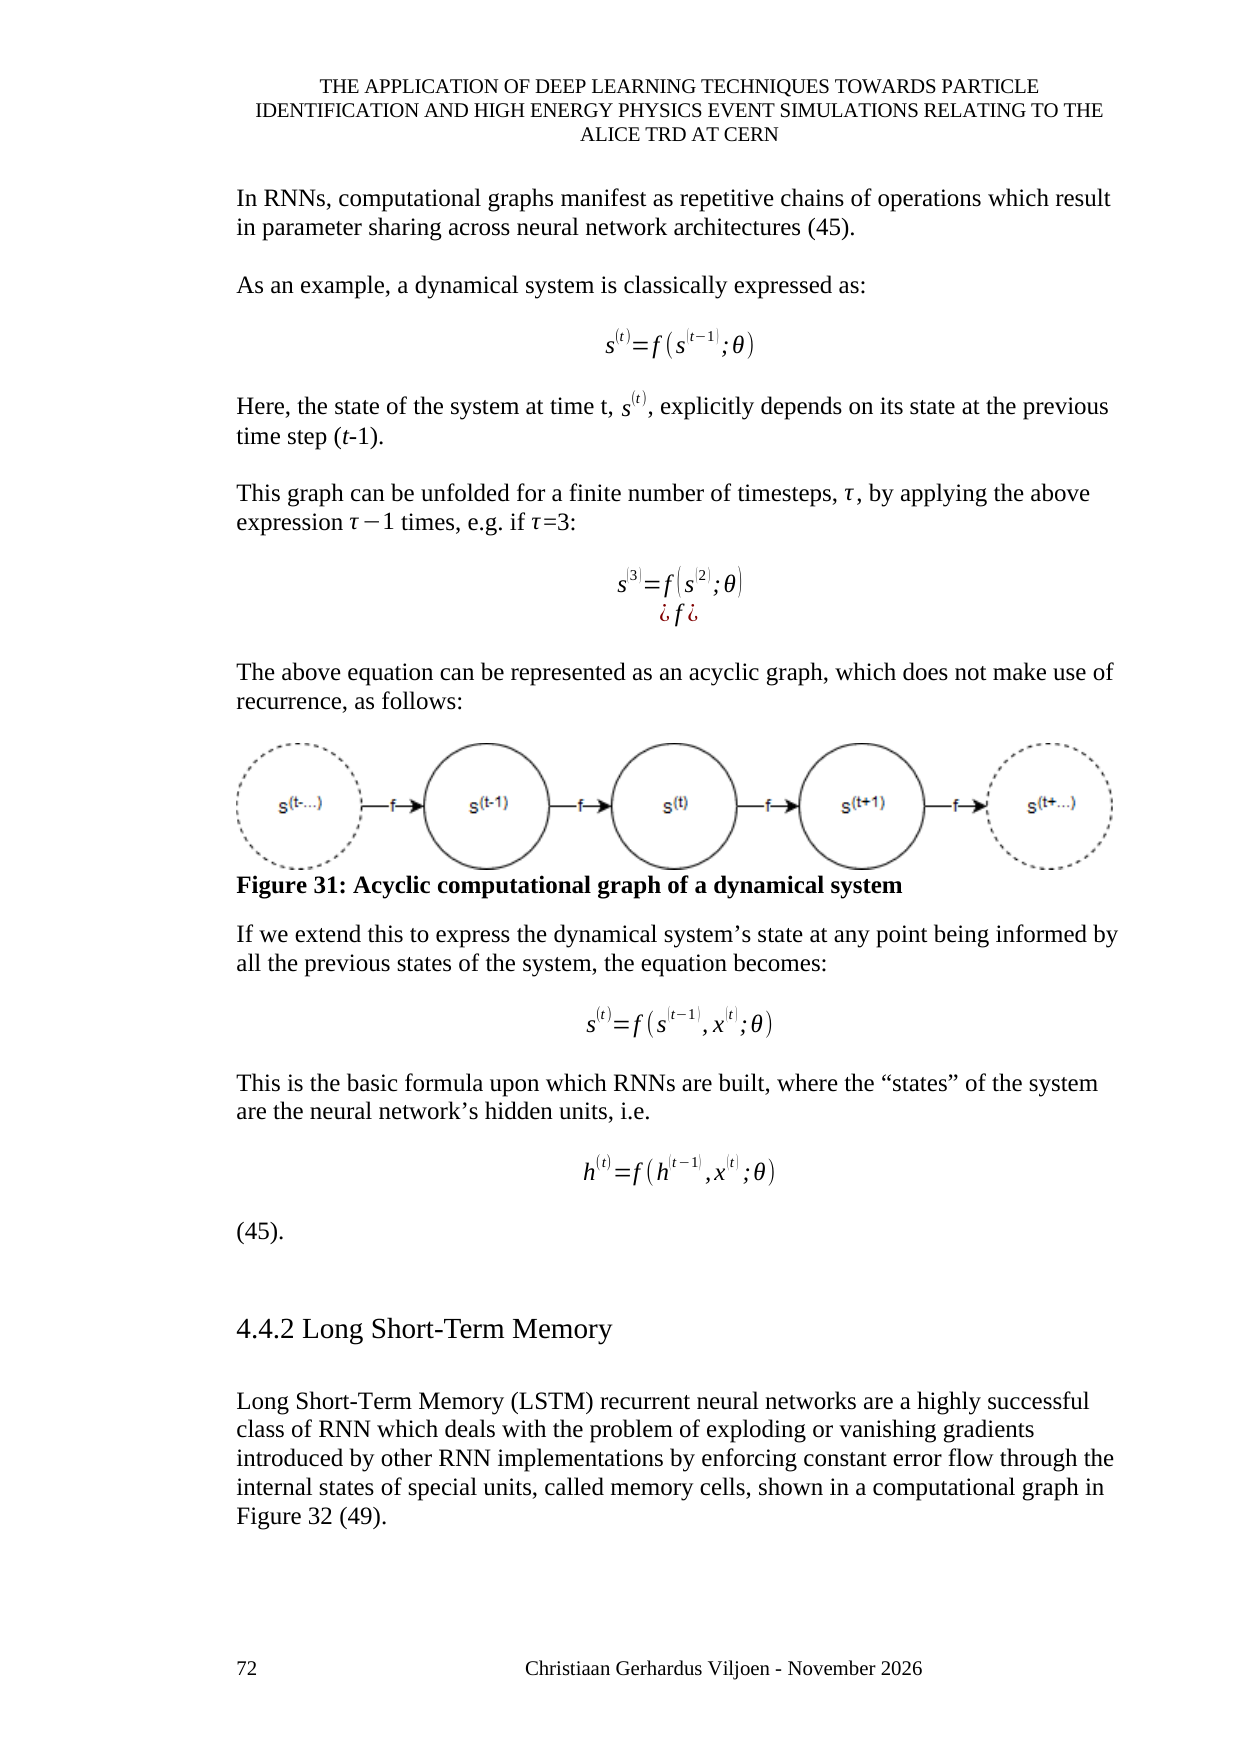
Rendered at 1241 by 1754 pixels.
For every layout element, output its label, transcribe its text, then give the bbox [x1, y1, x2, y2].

text Long Short-Term Memory (LSTM) recurrent neural networks are a highly successful class of RNN which deals with the problem of exploding or vanishing gradients introduced by other RNN implementations by enforcing constant error flow through the internal states of special units, called memory cells, shown in a computational graph in Figure 33 . [236, 1386, 1122, 1529]
text If we extend this to express the dynamical system’s state at any point being informed by all the previous states of the system, the equation becomes: [236, 919, 1122, 977]
subtitle Long Short-Term Memory [236, 1311, 1122, 1344]
text . [236, 1216, 1122, 1245]
text The above equation can be represented as an acyclic graph, which does not make use of recurrence, as follows: [236, 657, 1122, 714]
text Figure 31: Acyclic computational graph of a dynamical system [236, 870, 1122, 898]
text This is the basic formula upon which RNNs are built, where the “states” of the system are the neural network’s hidden units, i.e. [236, 1068, 1122, 1125]
text As an example, a dynamical system is classically expressed as: [236, 270, 1122, 298]
text In RNNs, computational graphs manifest as repetitive chains of operations which result in parameter sharing across neural network architectures . [236, 183, 1122, 241]
picture [236, 743, 1113, 870]
text Here, the state of the system at time t, , explicitly depends on its state at the previous time step (t-1). [236, 389, 1122, 450]
text This graph can be unfolded for a finite number of timesteps, , by applying the above expression times, e.g. if =3: [236, 478, 1122, 536]
